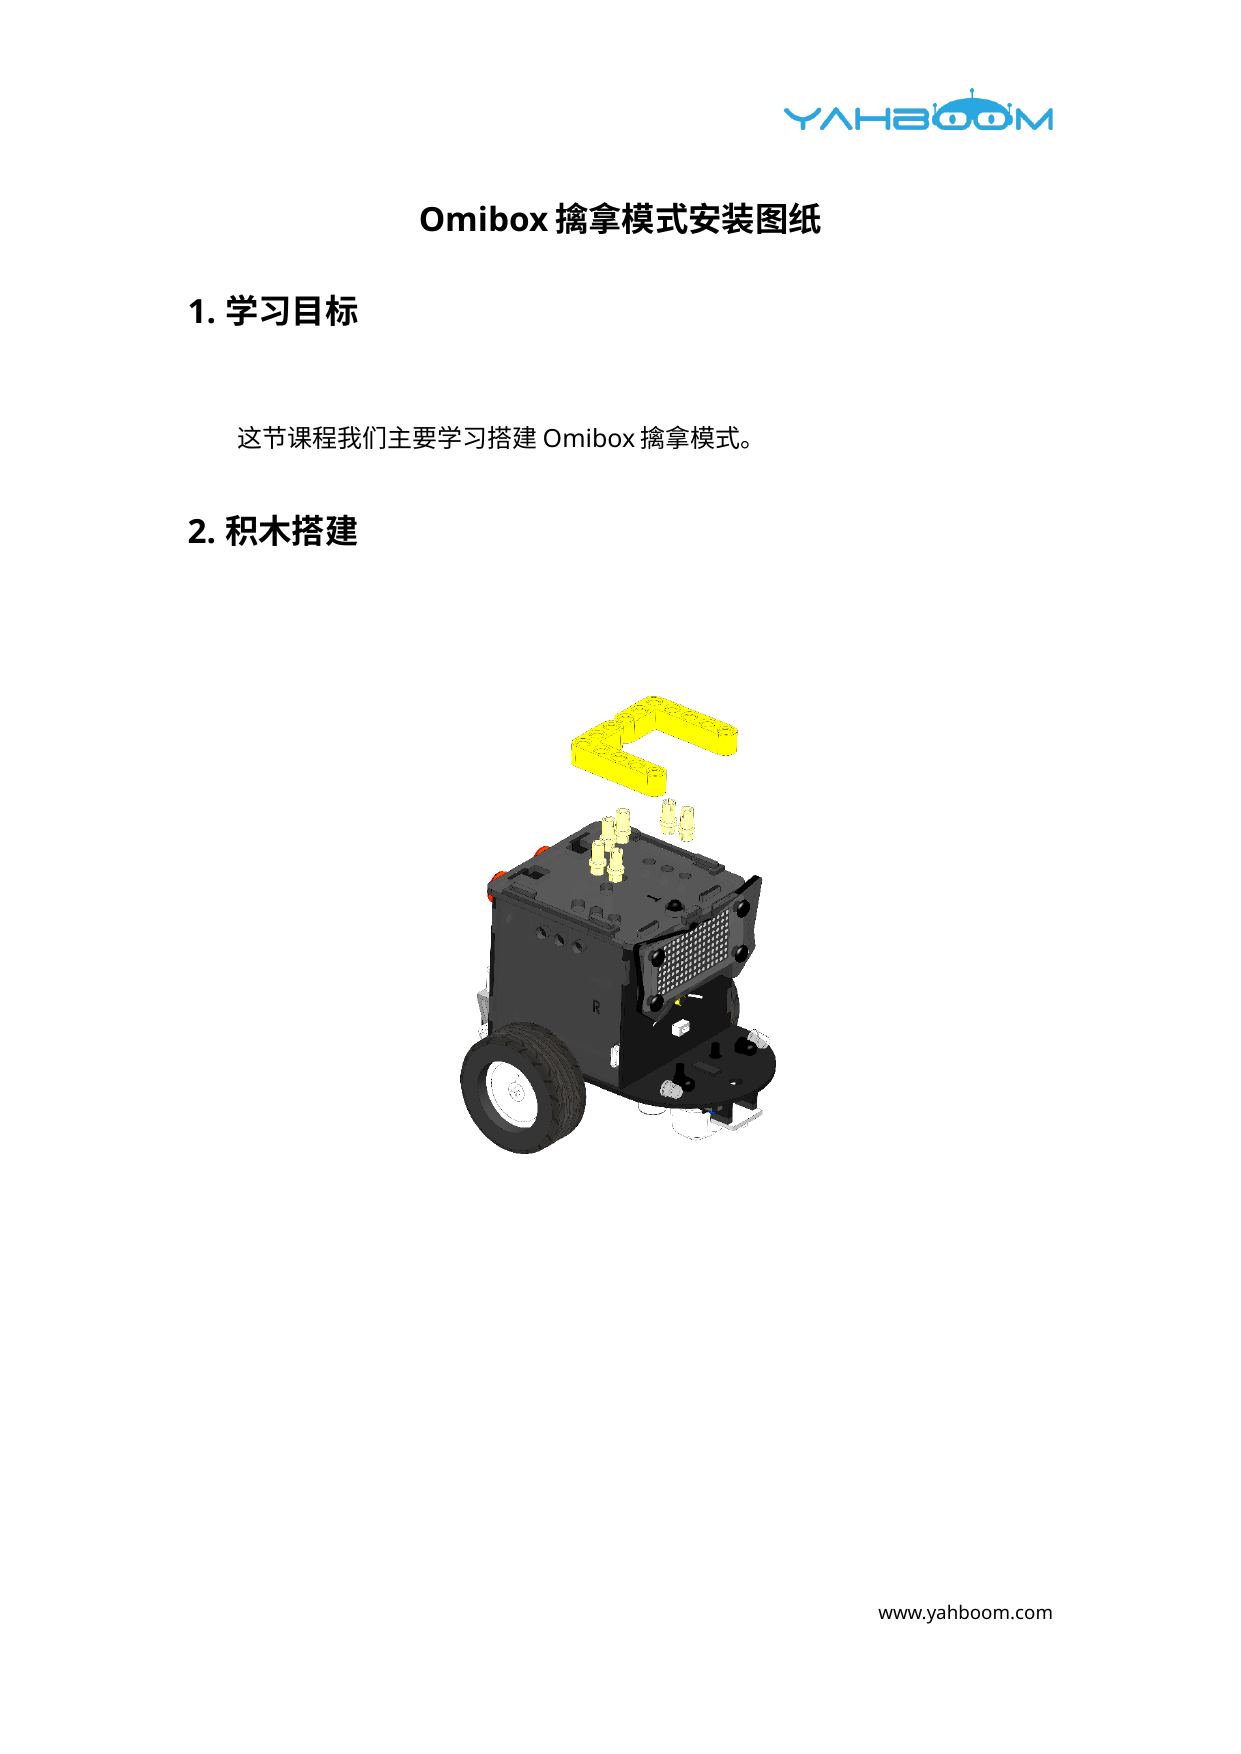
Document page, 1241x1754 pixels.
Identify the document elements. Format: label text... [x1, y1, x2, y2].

subtitle 积木搭建 [187, 496, 1053, 561]
picture [187, 623, 1053, 1184]
text 这节课程我们主要学习搭建Omibox擒拿模式。 [187, 404, 1053, 469]
picture [784, 88, 1053, 130]
subtitle 学习目标 [187, 277, 1053, 342]
title Omibox擒拿模式安装图纸 [187, 185, 1053, 250]
